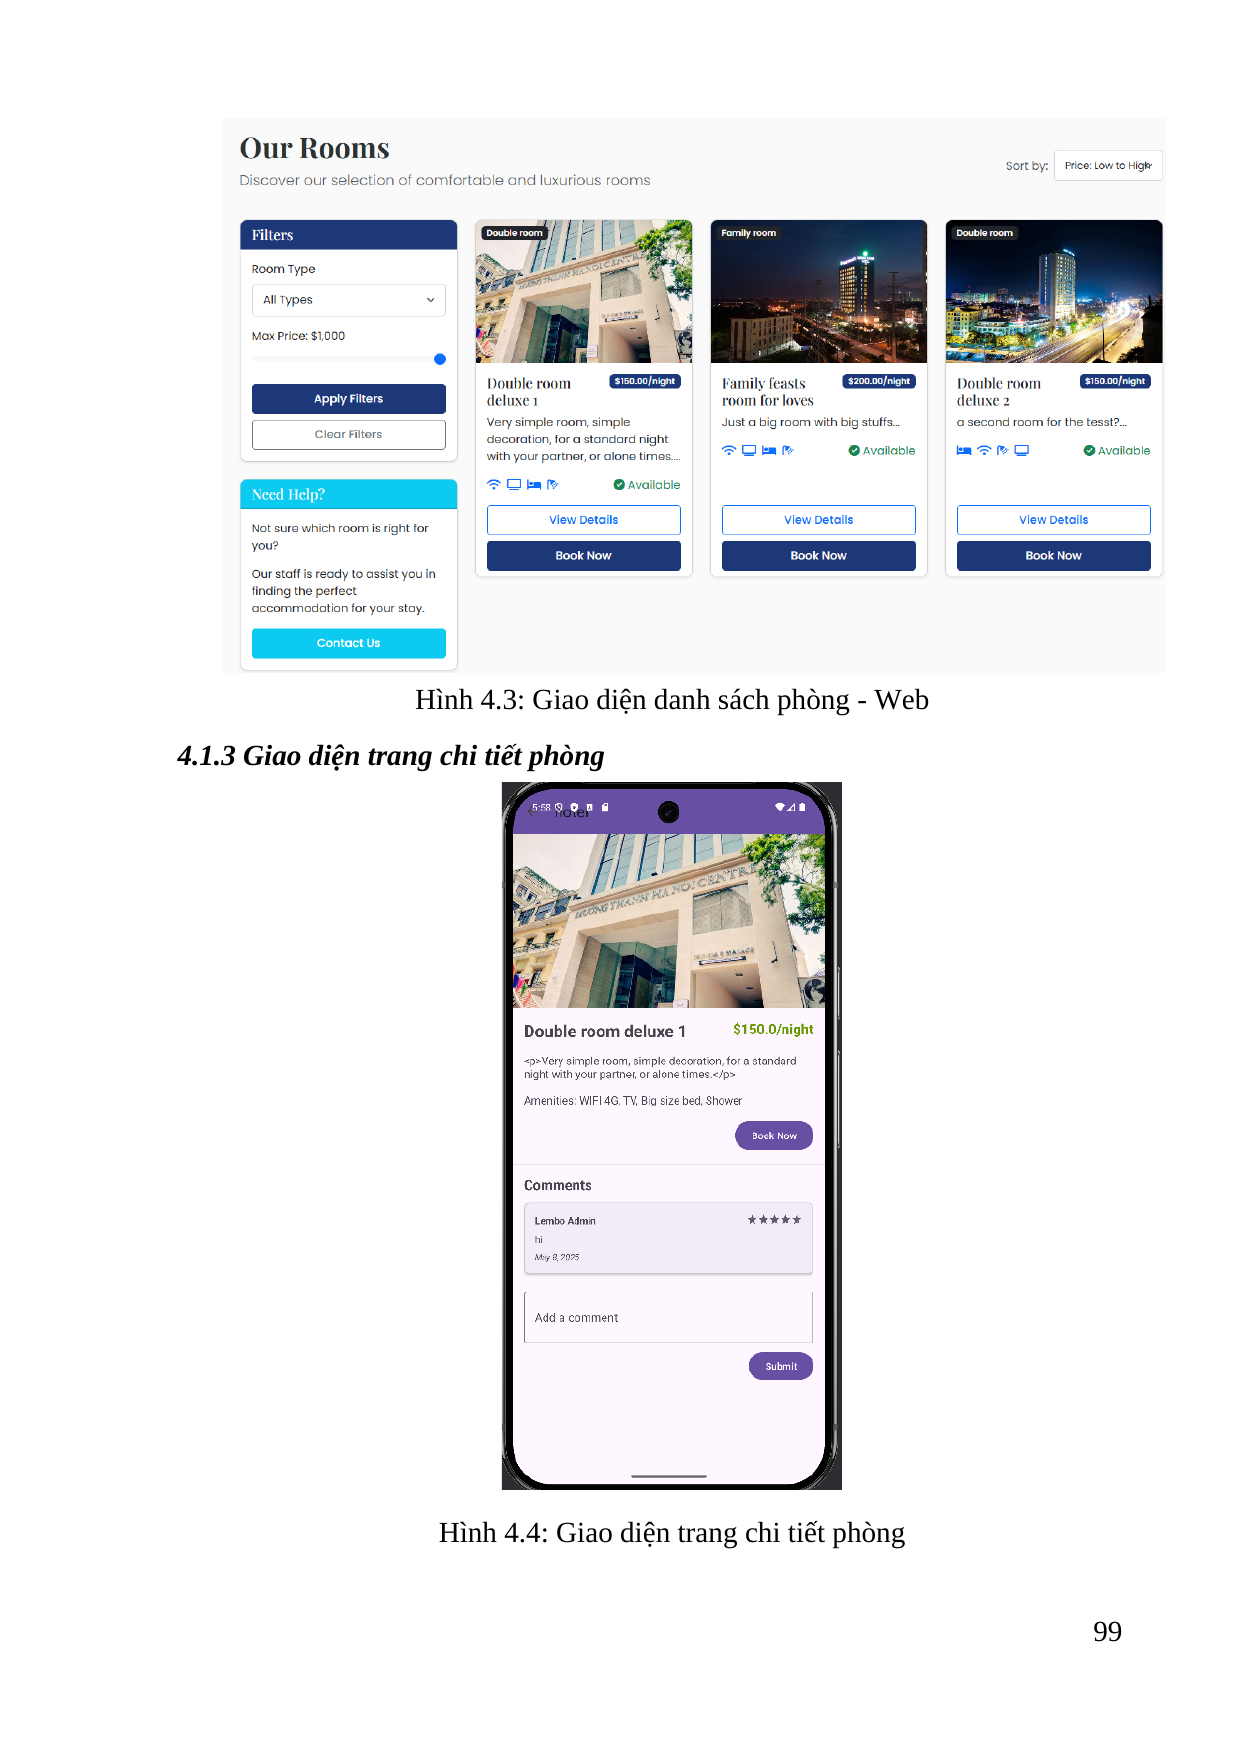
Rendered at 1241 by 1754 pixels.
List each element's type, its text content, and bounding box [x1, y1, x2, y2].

list Hình 4.3: Giao diện danh sách phòng - Web [177, 682, 1122, 716]
picture [501, 782, 842, 1490]
picture [221, 118, 1167, 673]
text Giao diện trang chi tiết phòng [177, 738, 1122, 772]
list Hình 4.4: Giao diện trang chi tiết phòng [177, 1515, 1122, 1549]
